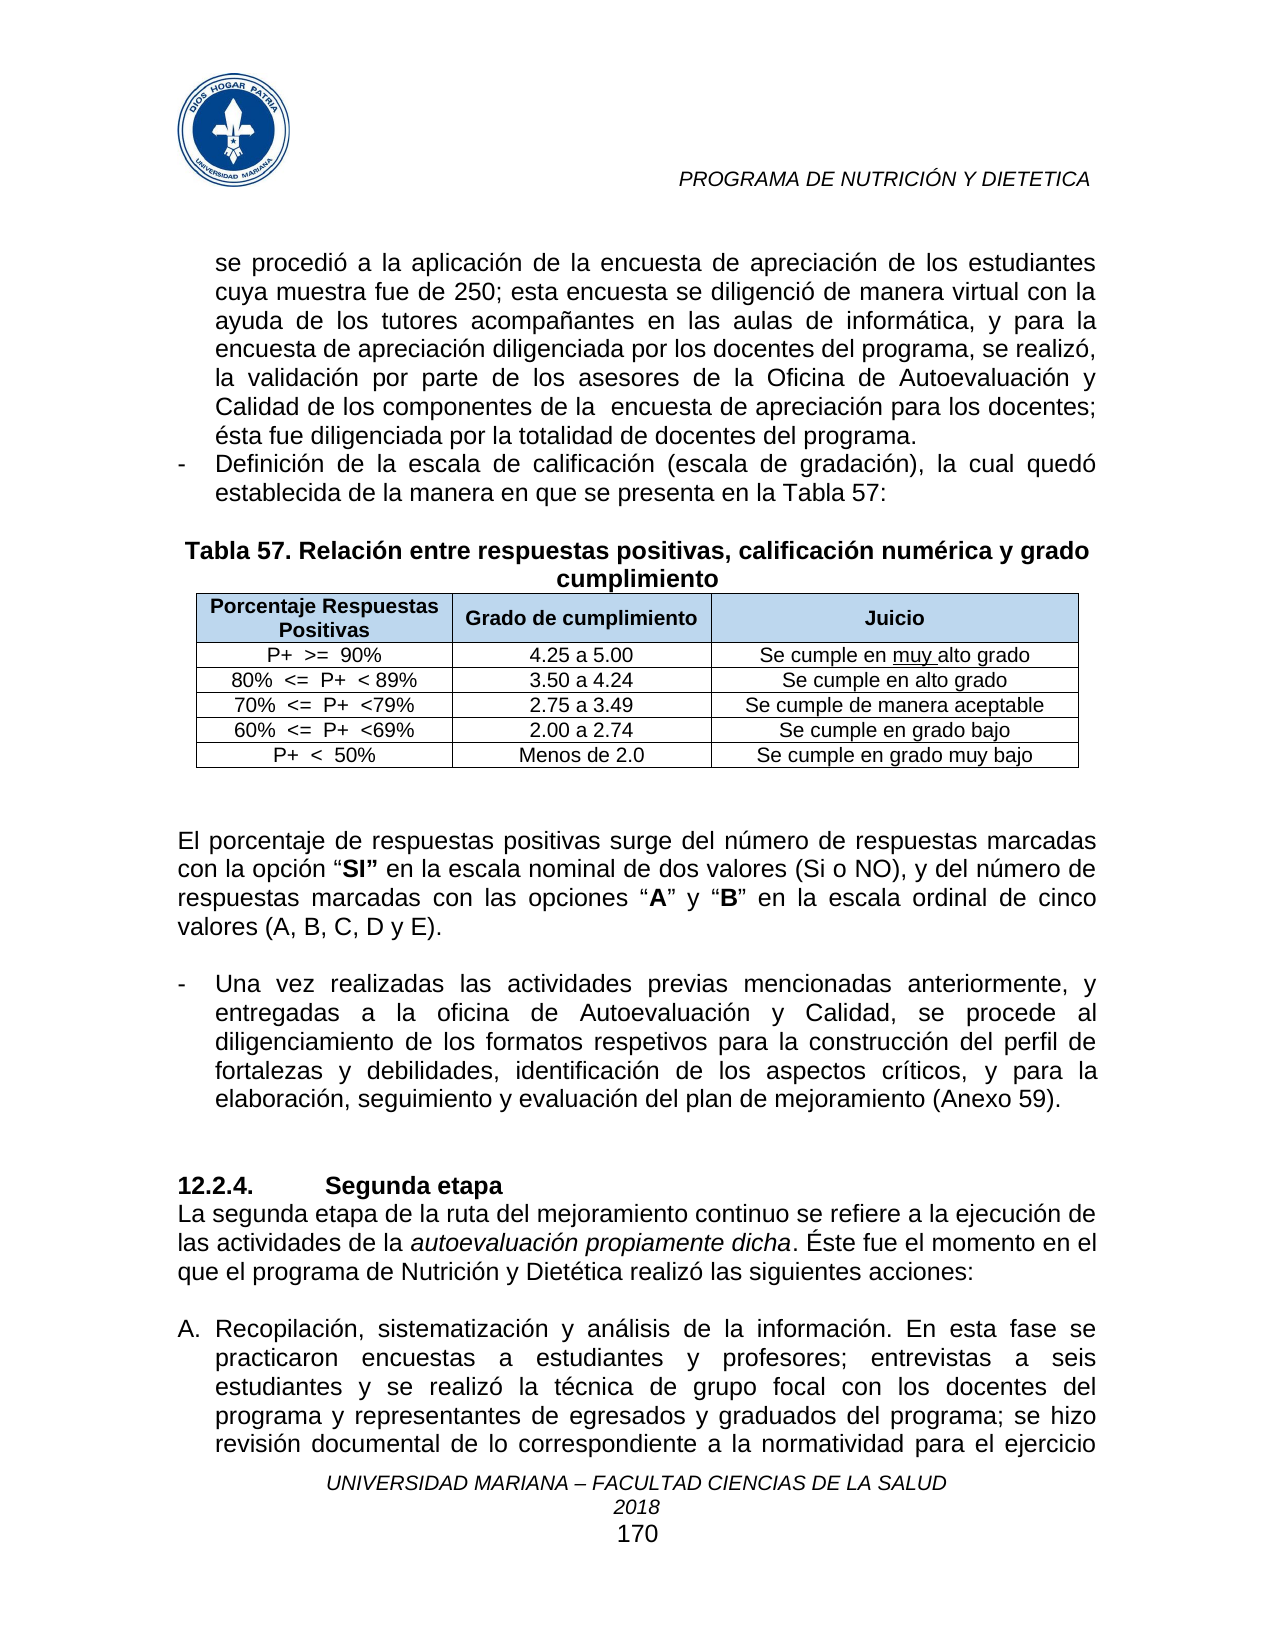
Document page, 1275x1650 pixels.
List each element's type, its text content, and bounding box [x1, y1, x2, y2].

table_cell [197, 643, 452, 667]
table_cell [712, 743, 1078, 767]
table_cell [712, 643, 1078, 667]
text El porcentaje de respuestas positivas surge del número de respuestas marcadas con la opción “SI” en la escala nominal de dos valores (Si o NO), y del número de respuestas marcadas con las opciones “A” y “B” en la escala ordinal de cinco valores (A, B, C, D y E). [177, 826, 1098, 941]
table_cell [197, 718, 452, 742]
list Definición de la escala de calificación (escala de gradación), la cual quedó establecida de la manera en que se presenta en la Tabla 57: [177, 449, 1098, 507]
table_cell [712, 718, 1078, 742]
text Tabla 57. Relación entre respuestas positivas, calificación numérica y grado cumplimiento [177, 536, 1098, 593]
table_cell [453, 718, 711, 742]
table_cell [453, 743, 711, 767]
list Una vez realizadas las actividades previas mencionadas anteriormente, y entregadas a la oficina de Autoevaluación y Calidad, se procede al diligenciamiento de los formatos respetivos para la construcción del perfil de fortalezas y debilidades, identificación de los aspectos críticos, y para la elaboración, seguimiento y evaluación del plan de mejoramiento (Anexo 59). [177, 969, 1098, 1113]
subtitle Segunda etapa [177, 1171, 1098, 1199]
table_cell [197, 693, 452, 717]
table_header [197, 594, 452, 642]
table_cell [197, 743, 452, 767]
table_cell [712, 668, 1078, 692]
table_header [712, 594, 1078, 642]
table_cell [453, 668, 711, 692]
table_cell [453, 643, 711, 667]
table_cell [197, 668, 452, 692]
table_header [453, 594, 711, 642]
picture [177, 73, 290, 187]
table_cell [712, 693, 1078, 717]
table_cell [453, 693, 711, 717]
text La segunda etapa de la ruta del mejoramiento continuo se refiere a la ejecución de las actividades de la autoevaluación propiamente dicha. Éste fue el momento en el que el programa de Nutrición y Dietética realizó las siguientes acciones: [177, 1199, 1098, 1286]
